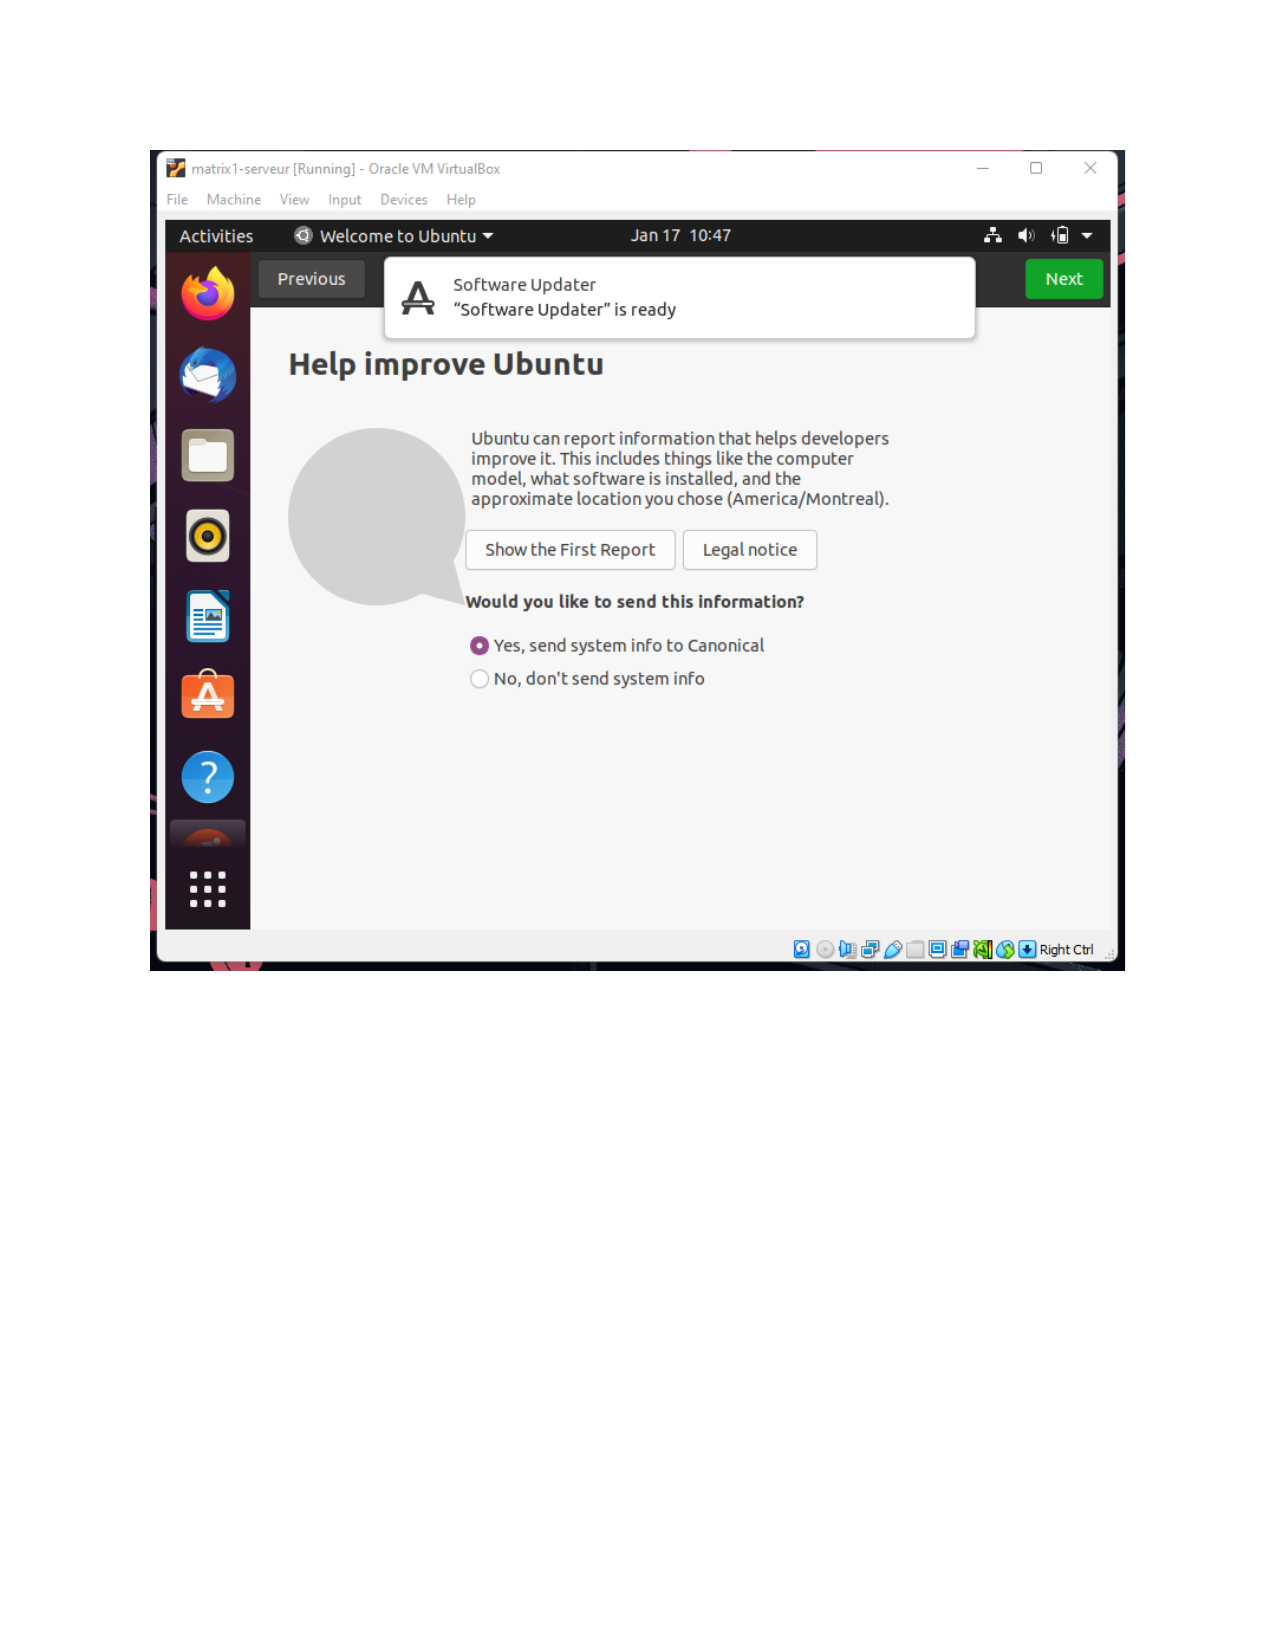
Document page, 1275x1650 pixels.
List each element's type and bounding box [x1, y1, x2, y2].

picture [150, 150, 1125, 971]
